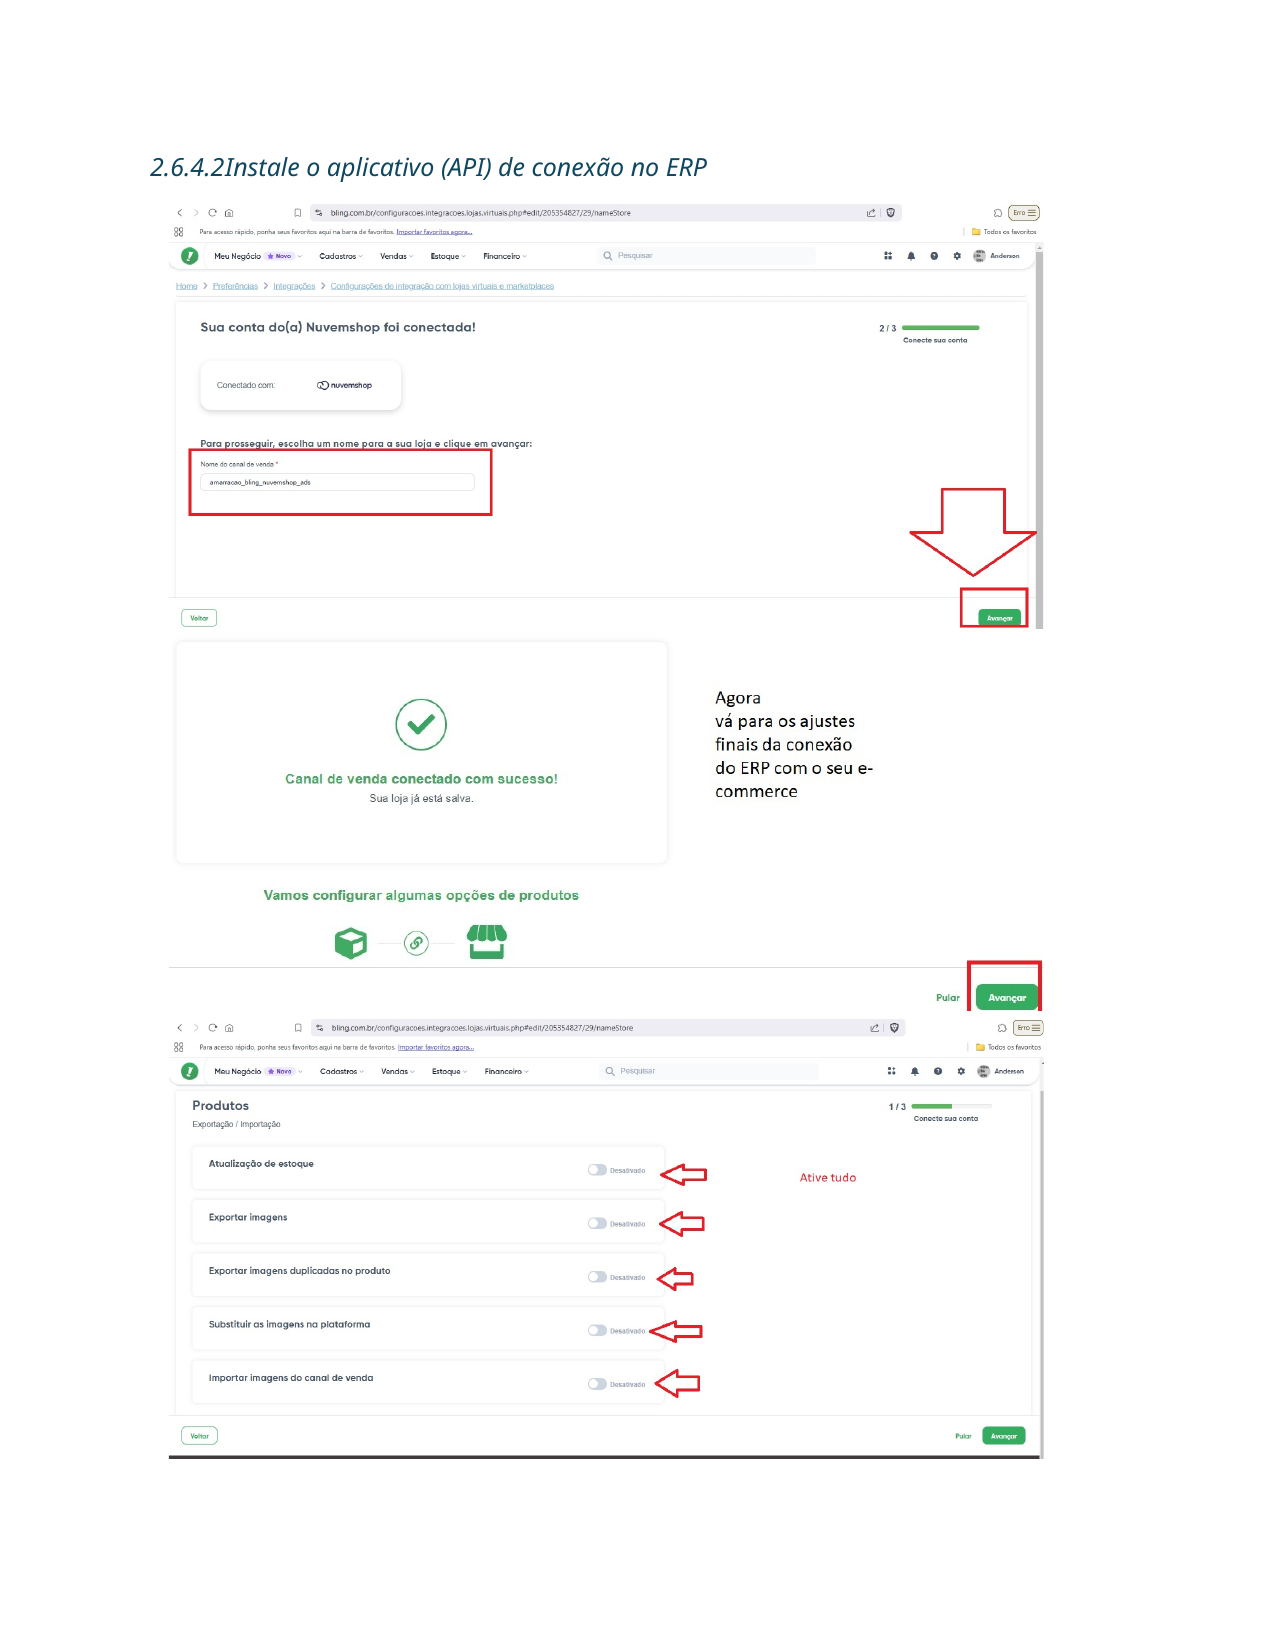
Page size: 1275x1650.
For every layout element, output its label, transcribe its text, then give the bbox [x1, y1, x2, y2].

picture [168, 202, 1044, 1011]
subtitle 2.6.4.2 Instale o aplicativo (API) de conexão no ERP [150, 150, 1125, 184]
picture [168, 1017, 1044, 1459]
